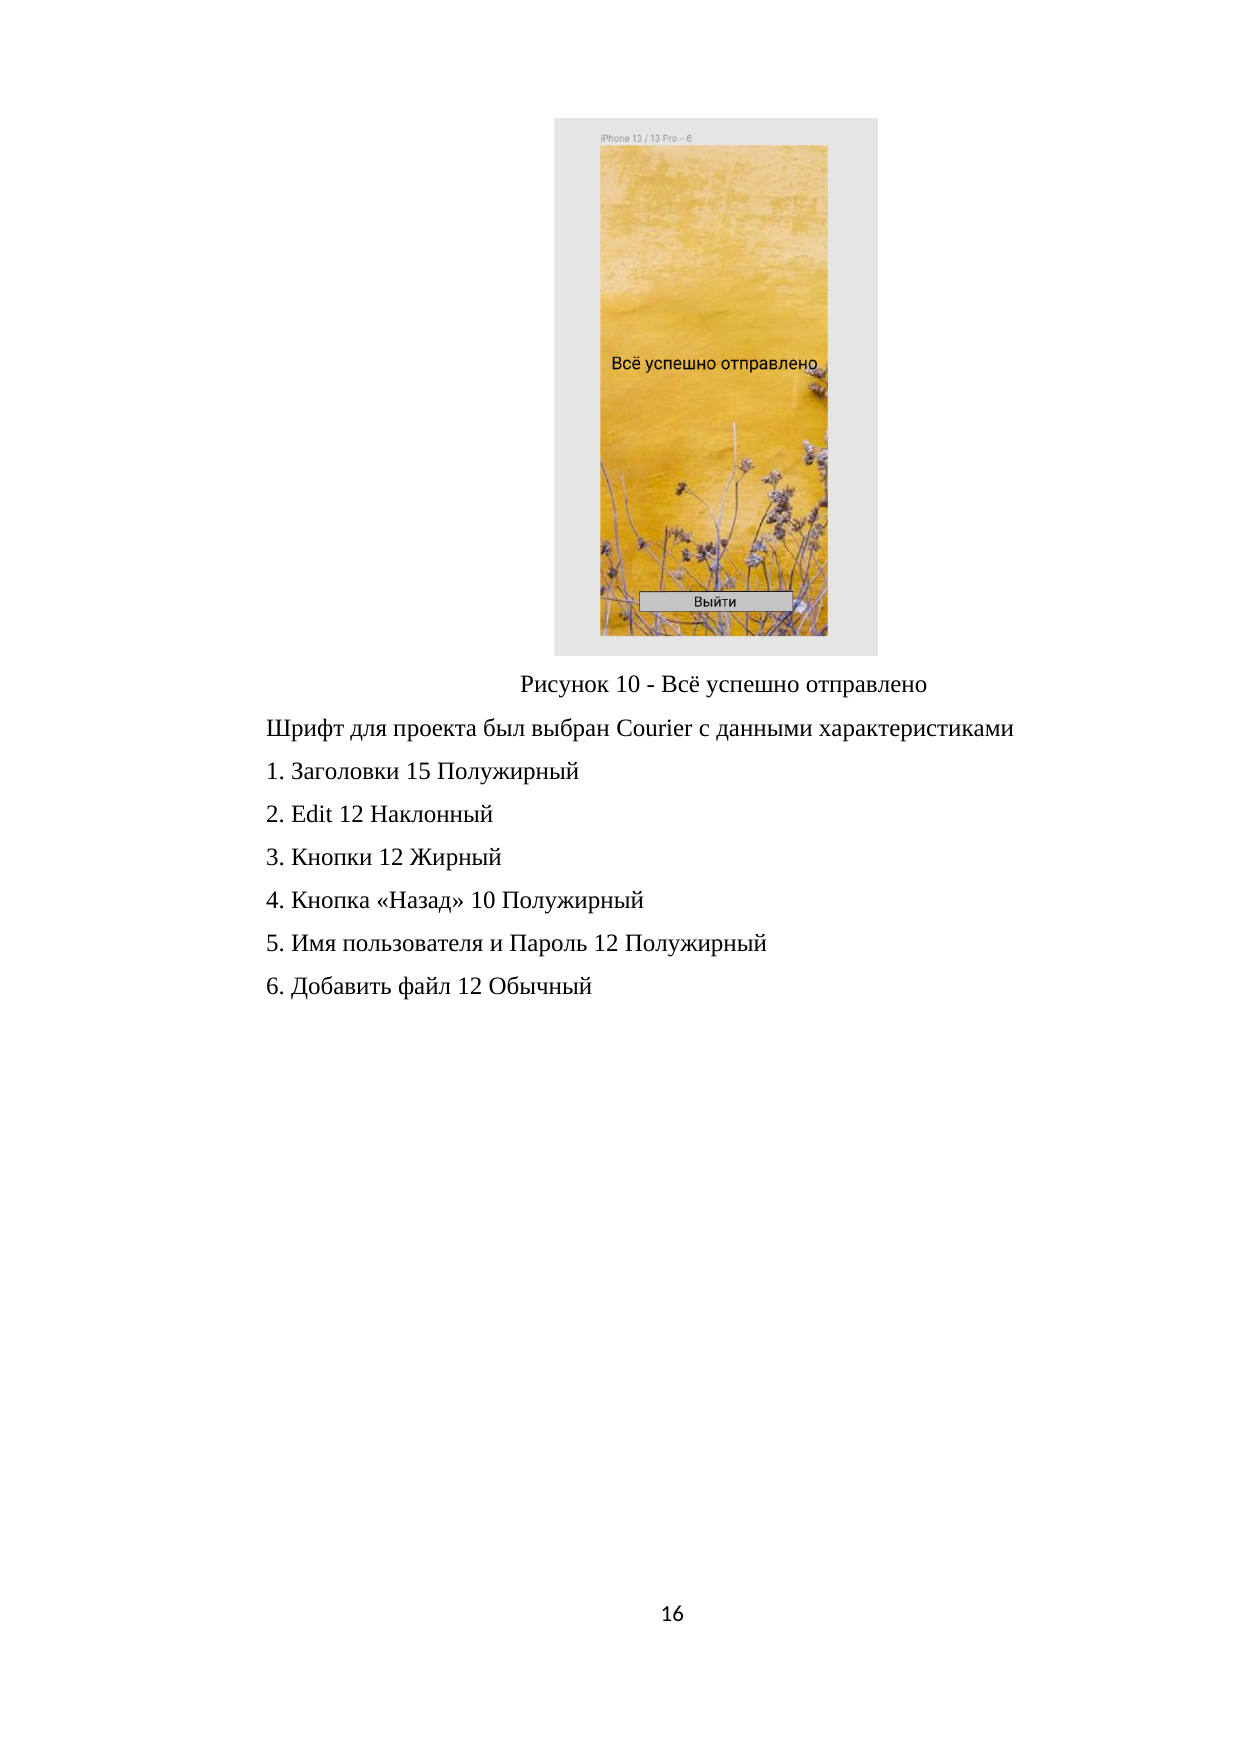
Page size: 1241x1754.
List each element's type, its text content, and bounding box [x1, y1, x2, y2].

text Рисунок 10 - Всё успешно отправлено [177, 669, 1181, 698]
text 4. Кнопка «Назад» 10 Полужирный [177, 885, 1181, 914]
text 5. Имя пользователя и Пароль 12 Полужирный [177, 928, 1181, 957]
text Шрифт для проекта был выбран Courier c данными характеристиками [177, 713, 1181, 741]
text 6. Добавить файл 12 Обычный [177, 971, 1181, 1000]
text 1. Заголовки 15 Полужирный [177, 756, 1181, 784]
picture [554, 118, 879, 656]
text 2. Edit 12 Наклонный [177, 799, 1181, 828]
text 3. Кнопки 12 Жирный [177, 842, 1181, 871]
